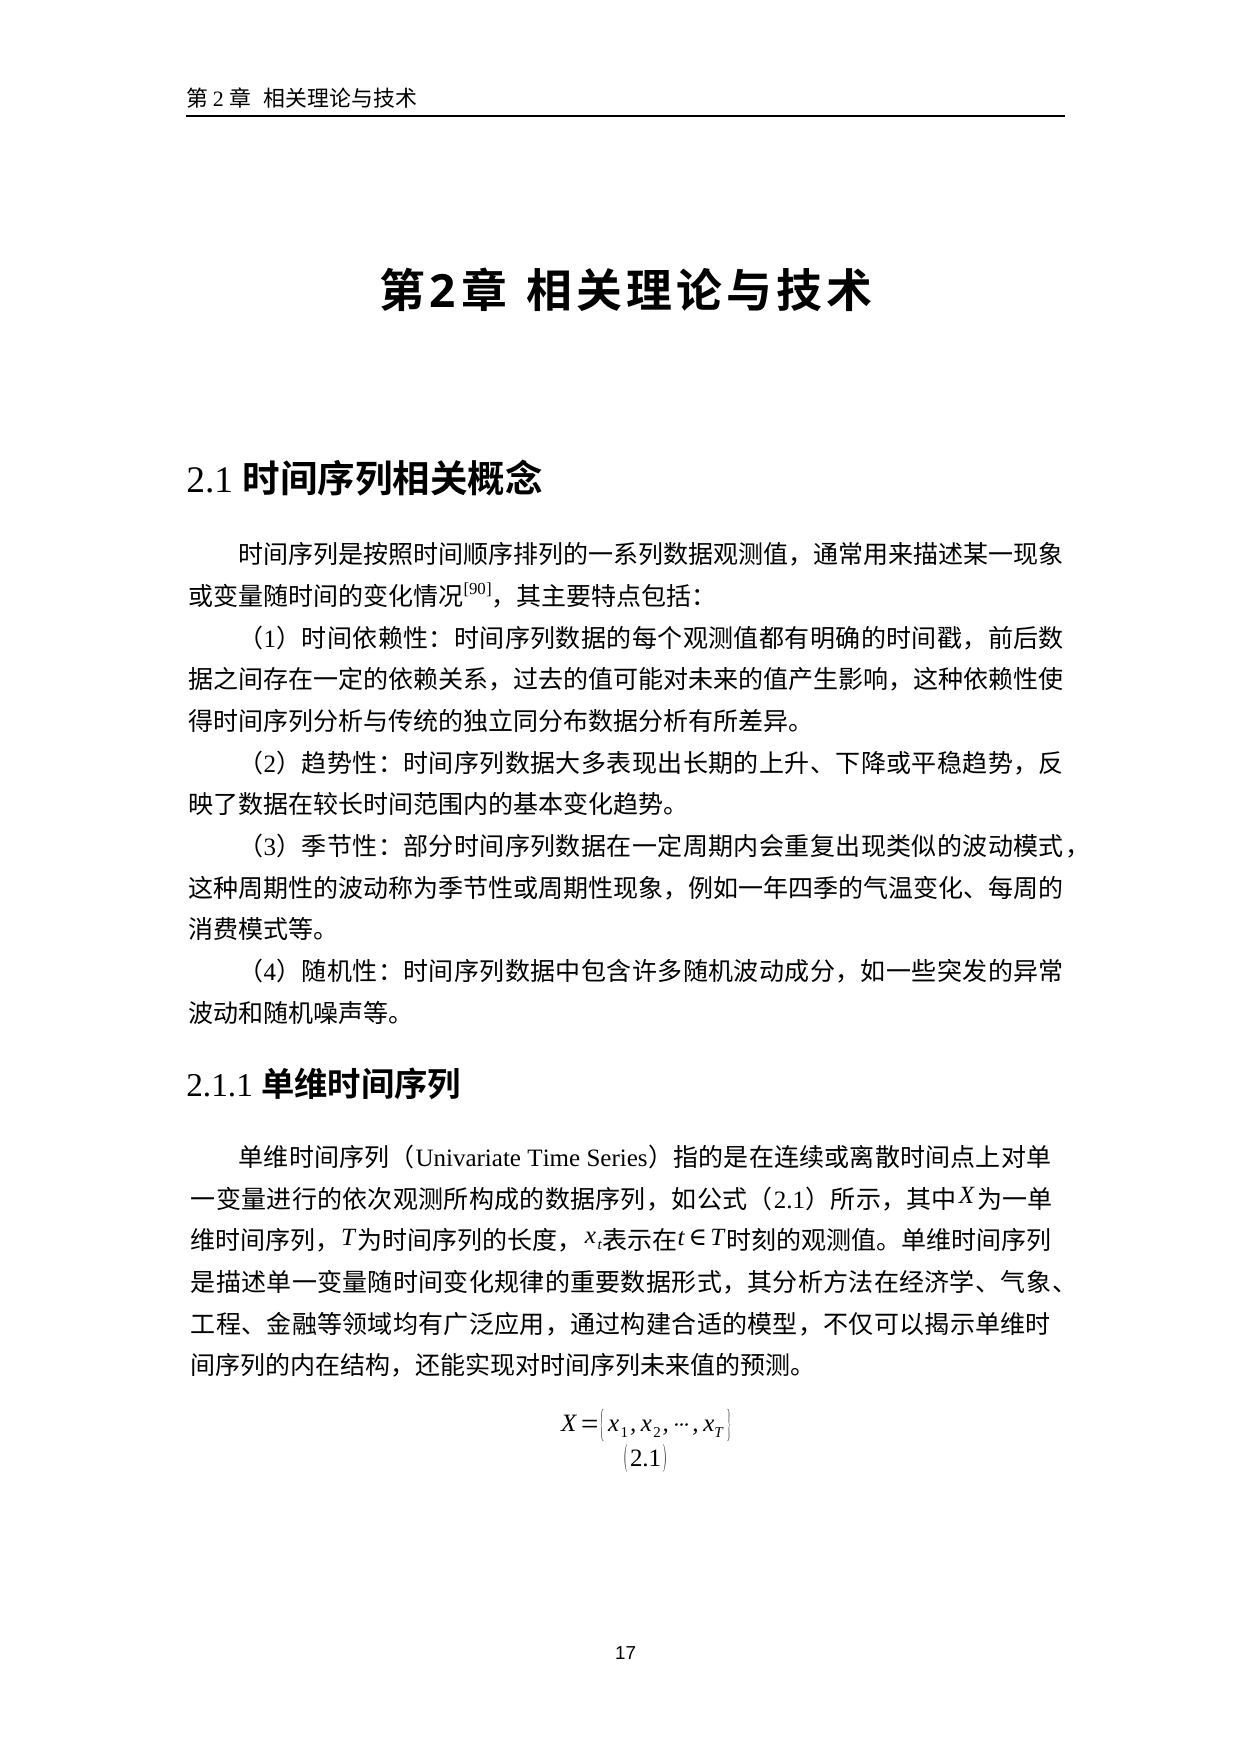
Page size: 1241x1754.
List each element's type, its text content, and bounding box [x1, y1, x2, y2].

text （2）趋势性：时间序列数据大多表现出长期的上升、下降或平稳趋势，反映了数据在较长时间范围内的基本变化趋势。 [188, 739, 1065, 822]
subtitle 单维时间序列 [186, 1058, 1065, 1106]
text 时间序列是按照时间顺序排列的一系列数据观测值，通常用来描述某一现象或变量随时间的变化情况[90]，其主要特点包括： [188, 531, 1065, 614]
text 单维时间序列（Univariate Time Series）指的是在连续或离散时间点上对单一变量进行的依次观测所构成的数据序列，如公式（2.1）所示，其中为一单维时间序列，为时间序列的长度，表示在时刻的观测值。单维时间序列是描述单一变量随时间变化规律的重要数据形式，其分析方法在经济学、气象、工程、金融等领域均有广泛应用，通过构建合适的模型，不仅可以揭示单维时间序列的内在结构，还能实现对时间序列未来值的预测。 [191, 1133, 1052, 1383]
subtitle 相关理论与技术 [186, 254, 1065, 321]
subtitle 时间序列相关概念 [186, 449, 1065, 503]
text （1）时间依赖性：时间序列数据的每个观测值都有明确的时间戳，前后数据之间存在一定的依赖关系，过去的值可能对未来的值产生影响，这种依赖性使得时间序列分析与传统的独立同分布数据分析有所差异。 [188, 614, 1065, 739]
text （3）季节性：部分时间序列数据在一定周期内会重复出现类似的波动模式，这种周期性的波动称为季节性或周期性现象，例如一年四季的气温变化、每周的消费模式等。 [188, 822, 1065, 947]
text （4）随机性：时间序列数据中包含许多随机波动成分，如一些突发的异常波动和随机噪声等。 [188, 947, 1065, 1031]
